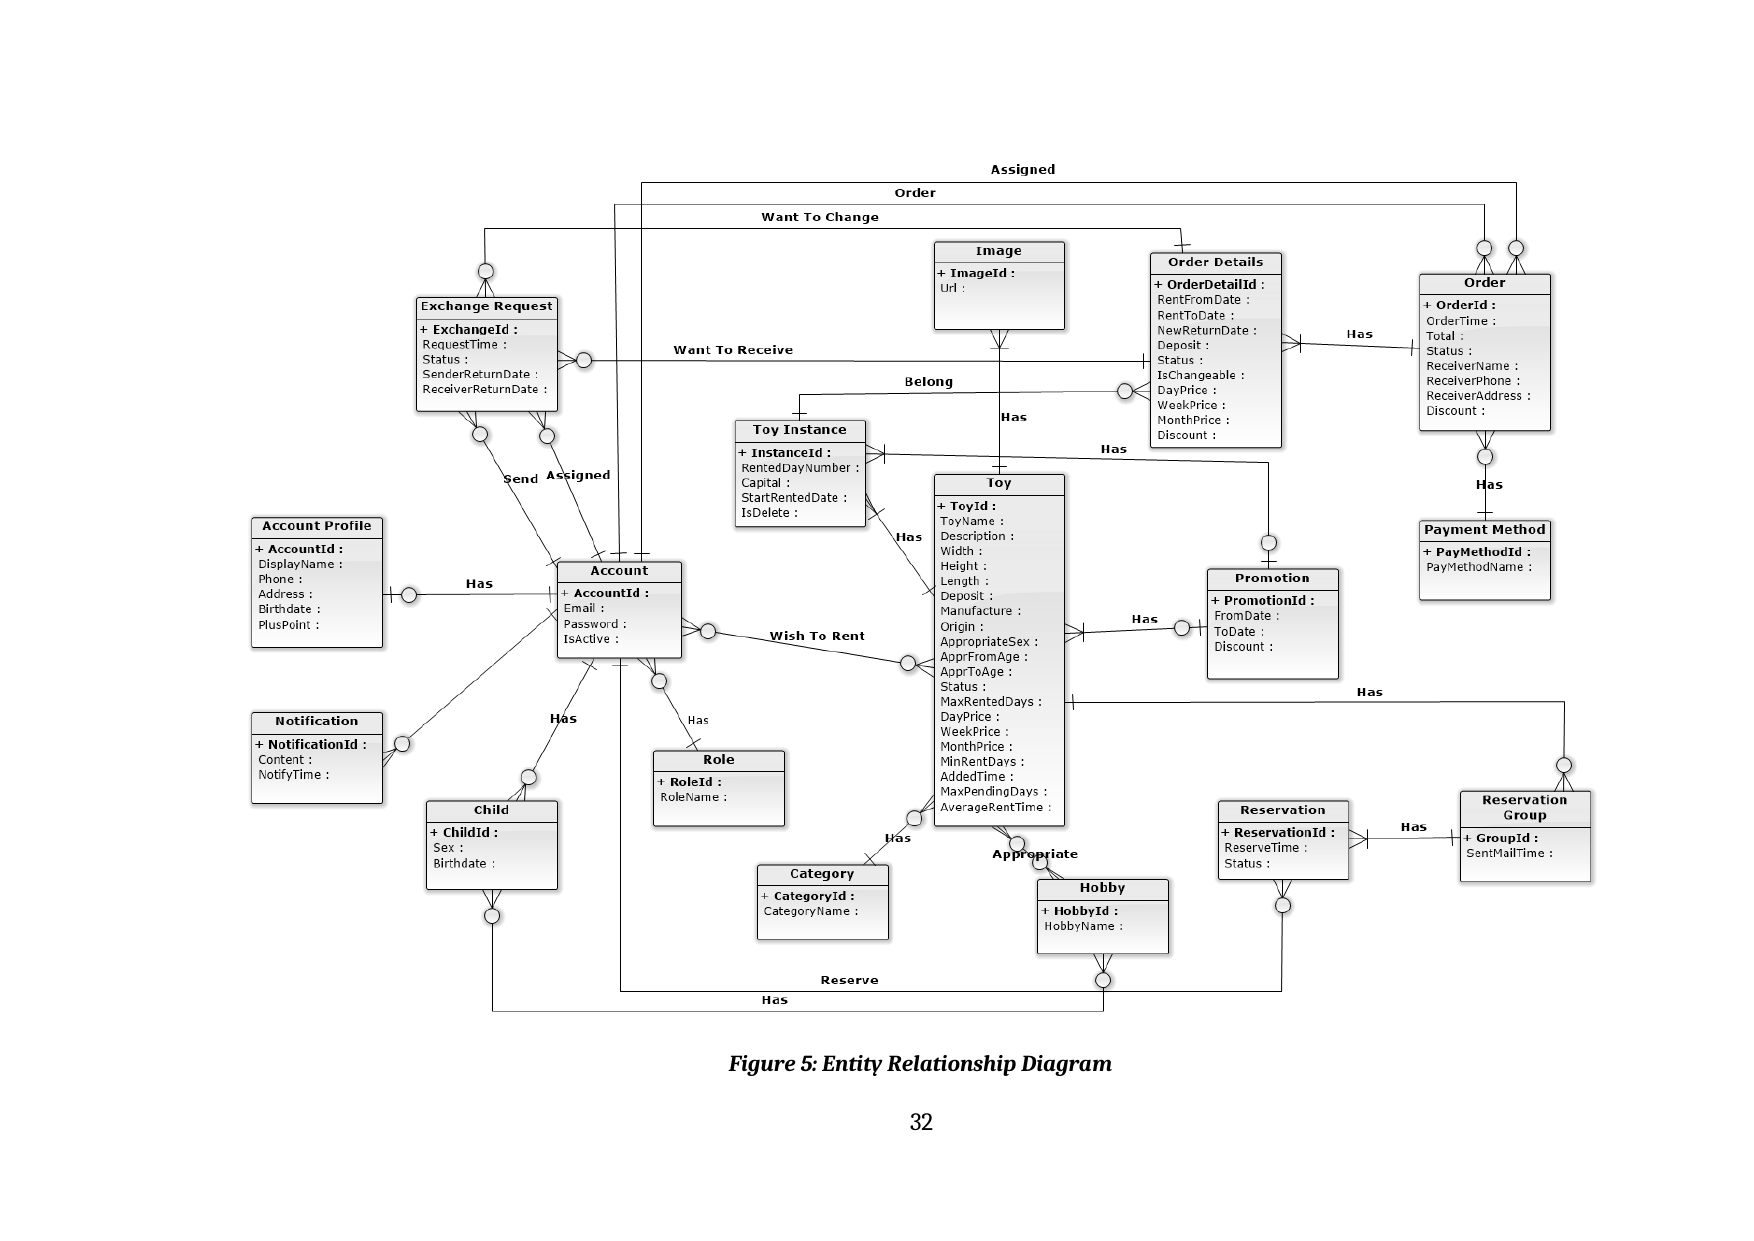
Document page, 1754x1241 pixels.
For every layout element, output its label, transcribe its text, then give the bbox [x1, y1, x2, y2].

picture [237, 147, 1605, 1026]
